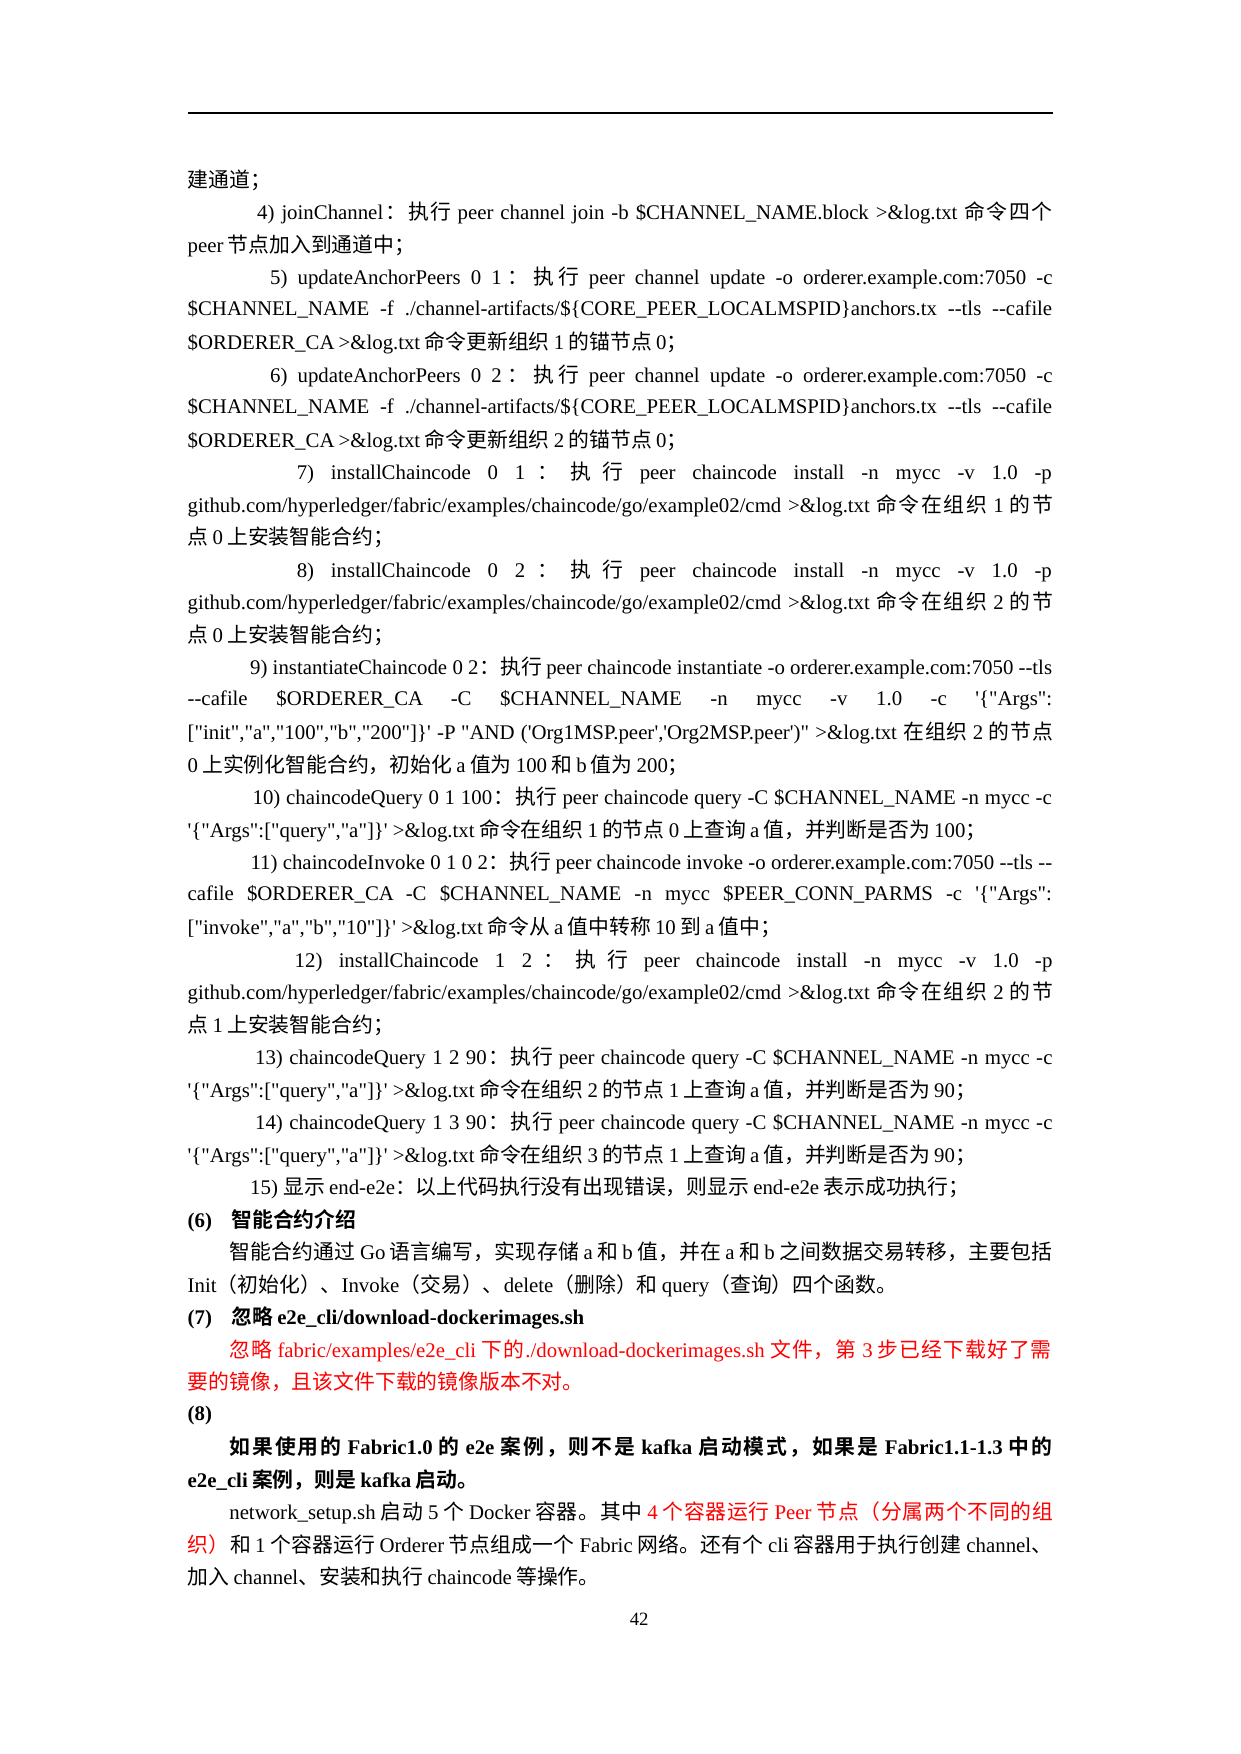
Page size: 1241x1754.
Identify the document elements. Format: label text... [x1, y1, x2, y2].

text 12) installChaincode 1 2：执行peer chaincode install -n mycc -v 1.0 -p github.com/hyperledger/fabric/examples/chaincode/go/example02/cmd >&log.txt命令在组织2的节点1上安装智能合约； [187, 942, 1053, 1039]
subtitle 忽略e2e_cli/download-dockerimages.sh [187, 1299, 1053, 1332]
text 15) 显示end-e2e：以上代码执行没有出现错误，则显示end-e2e表示成功执行； [187, 1169, 1053, 1202]
text 7) installChaincode 0 1：执行peer chaincode install -n mycc -v 1.0 -p github.com/hyperledger/fabric/examples/chaincode/go/example02/cmd >&log.txt命令在组织1的节点0上安装智能合约； [187, 454, 1053, 552]
text 5) updateAnchorPeers 0 1：执行peer channel update -o orderer.example.com:7050 -c $CHANNEL_NAME -f ./channel-artifacts/${CORE_PEER_LOCALMSPID}anchors.tx --tls --cafile $ORDERER_CA >&log.txt命令更新组织1的锚节点0； [187, 259, 1053, 357]
text 如果使用的Fabric1.0的e2e案例，则不是kafka启动模式，如果是Fabric1.1-1.3中的e2e_cli案例，则是kafka启动。 [187, 1429, 1053, 1494]
subtitle 智能合约介绍 [187, 1202, 1053, 1234]
text network_setup.sh启动5个Docker容器。其中4个容器运行Peer节点（分属两个不同的组织）和1个容器运行Orderer节点组成一个Fabric网络。还有个cli容器用于执行创建channel、加入channel、安装和执行chaincode等操作。 [187, 1494, 1053, 1592]
text 8) installChaincode 0 2：执行peer chaincode install -n mycc -v 1.0 -p github.com/hyperledger/fabric/examples/chaincode/go/example02/cmd >&log.txt命令在组织2的节点0上安装智能合约； [187, 552, 1053, 649]
text 10) chaincodeQuery 0 1 100：执行peer chaincode query -C $CHANNEL_NAME -n mycc -c '{"Args":["query","a"]}' >&log.txt命令在组织1的节点0上查询a值，并判断是否为100； [187, 779, 1053, 844]
text 6) updateAnchorPeers 0 2：执行peer channel update -o orderer.example.com:7050 -c $CHANNEL_NAME -f ./channel-artifacts/${CORE_PEER_LOCALMSPID}anchors.tx --tls --cafile $ORDERER_CA >&log.txt命令更新组织2的锚节点0； [187, 357, 1053, 454]
text 14) chaincodeQuery 1 3 90：执行peer chaincode query -C $CHANNEL_NAME -n mycc -c '{"Args":["query","a"]}' >&log.txt命令在组织3的节点1上查询a值，并判断是否为90； [187, 1104, 1053, 1169]
text 13) chaincodeQuery 1 2 90：执行peer chaincode query -C $CHANNEL_NAME -n mycc -c '{"Args":["query","a"]}' >&log.txt命令在组织2的节点1上查询a值，并判断是否为90； [187, 1039, 1053, 1104]
text 4) joinChannel：执行peer channel join -b $CHANNEL_NAME.block >&log.txt命令四个peer节点加入到通道中； [187, 194, 1053, 259]
text 9) instantiateChaincode 0 2：执行peer chaincode instantiate -o orderer.example.com:7050 --tls --cafile $ORDERER_CA -C $CHANNEL_NAME -n mycc -v 1.0 -c '{"Args":["init","a","100","b","200"]}' -P "AND ('Org1MSP.peer','Org2MSP.peer')" >&log.txt在组织2的节点0上实例化智能合约，初始化a值为100和b值为200； [187, 649, 1053, 779]
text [187, 162, 1053, 194]
text 智能合约通过Go语言编写，实现存储a和b值，并在a和b之间数据交易转移，主要包括Init（初始化）、Invoke（交易）、delete（删除）和query（查询）四个函数。 [187, 1234, 1053, 1299]
text 11) chaincodeInvoke 0 1 0 2：执行peer chaincode invoke -o orderer.example.com:7050 --tls --cafile $ORDERER_CA -C $CHANNEL_NAME -n mycc $PEER_CONN_PARMS -c '{"Args":["invoke","a","b","10"]}' >&log.txt命令从a值中转称10到a值中； [187, 844, 1053, 942]
text 忽略fabric/examples/e2e_cli下的./download-dockerimages.sh文件，第3步已经下载好了需要的镜像，且该文件下载的镜像版本不对。 [187, 1332, 1053, 1397]
